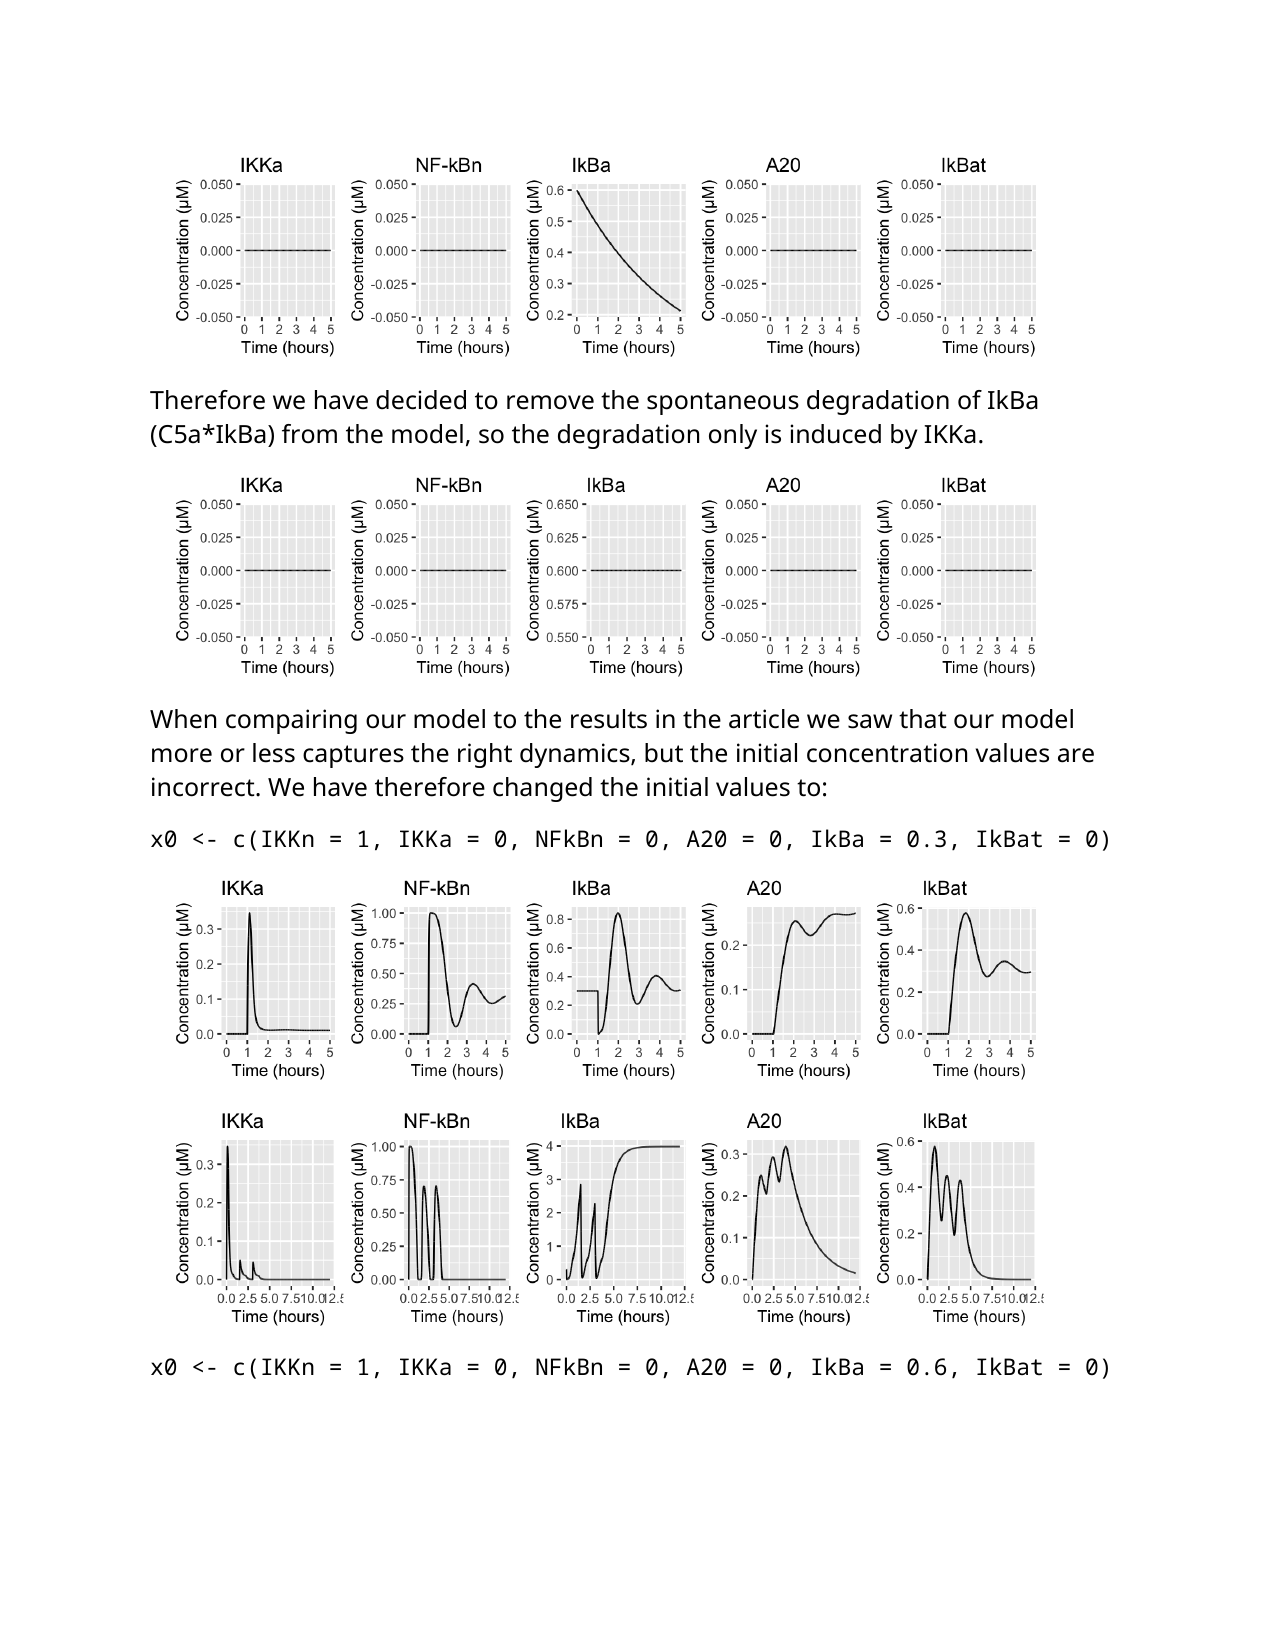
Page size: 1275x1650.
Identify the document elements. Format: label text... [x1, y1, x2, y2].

text When compairing our model to the results in the article we saw that our model more or less captures the right dynamics, but the initial concentration values are incorrect. We have therefore changed the initial values to: [150, 702, 1125, 804]
text x0 <- c(IKKn = 1, IKKa = 0, NFkBn = 0, A20 = 0, IkBa = 0.6, IkBat = 0) [150, 1351, 1125, 1382]
picture [168, 469, 1044, 684]
picture [168, 150, 1044, 364]
text Therefore we have decided to remove the spontaneous degradation of IkBa (C5a*IkBa) from the model, so the degradation only is induced by IKKa. [150, 382, 1125, 451]
picture [168, 1105, 1044, 1333]
text x0 <- c(IKKn = 1, IKKa = 0, NFkBn = 0, A20 = 0, IkBa = 0.3, IkBat = 0) [150, 823, 1125, 854]
picture [168, 872, 1044, 1087]
